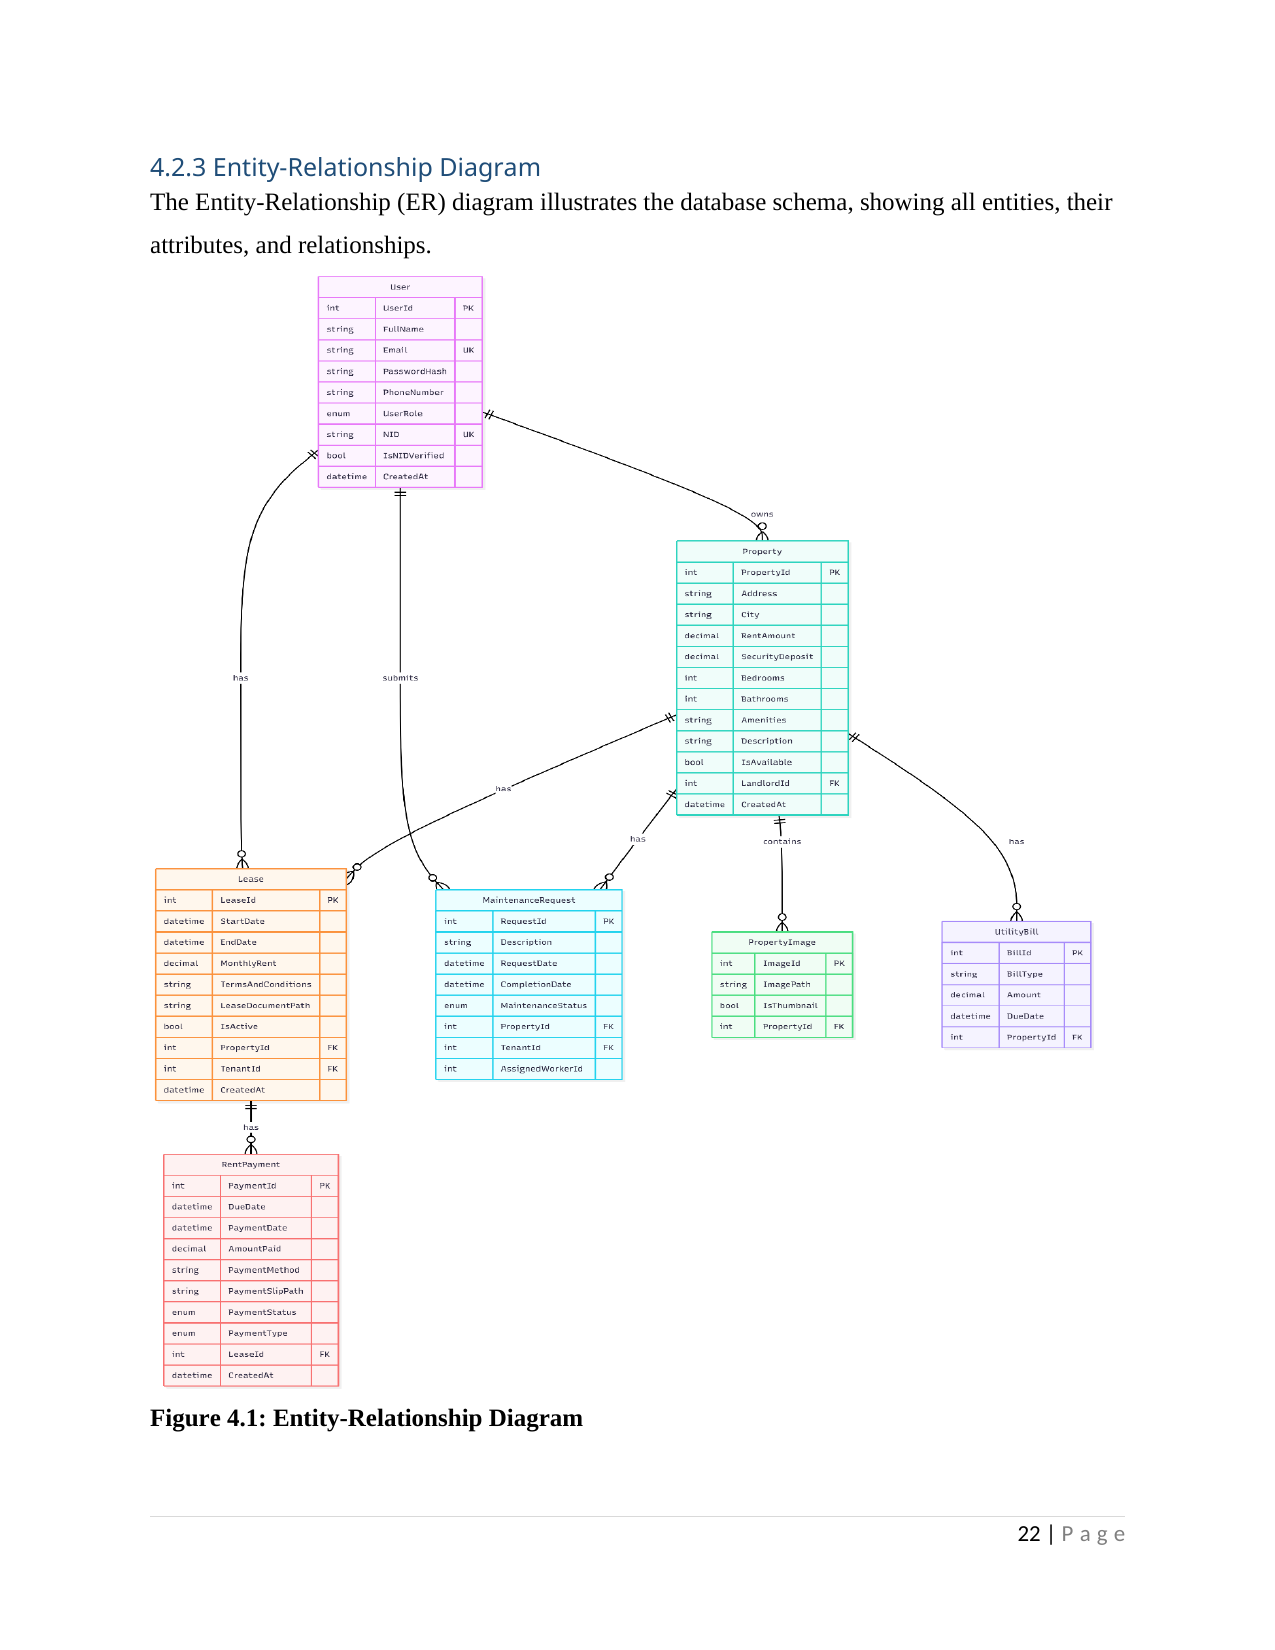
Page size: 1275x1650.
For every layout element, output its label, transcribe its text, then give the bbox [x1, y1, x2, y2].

text Figure 4.1: Entity-Relationship Diagram [150, 1403, 1125, 1432]
subtitle 4.2.3 Entity-Relationship Diagram [150, 150, 1125, 184]
picture [150, 272, 1096, 1390]
